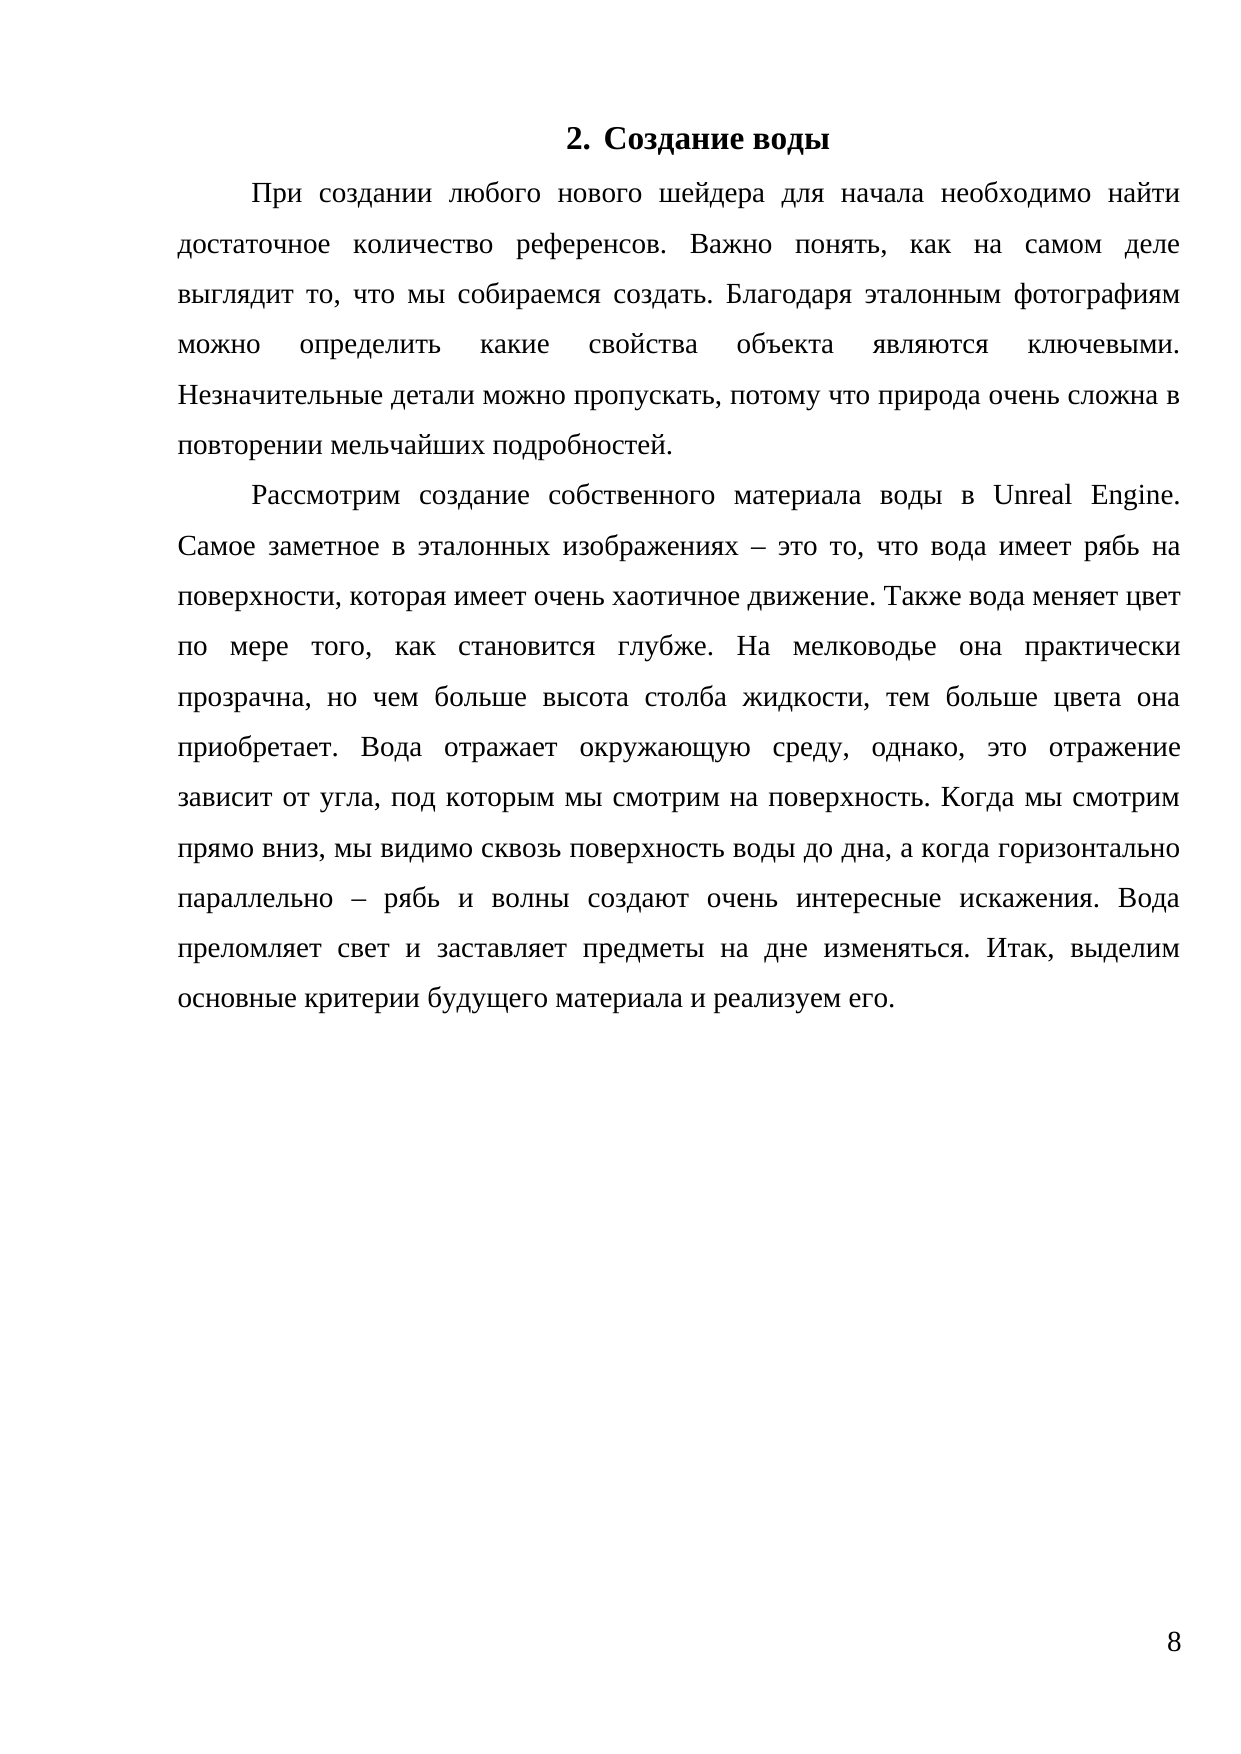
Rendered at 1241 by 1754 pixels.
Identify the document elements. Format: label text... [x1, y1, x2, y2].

text Рассмотрим создание собственного материала воды в Unreal Engine. Самое заметное в эталонных изображениях – это то, что вода имеет рябь на поверхности, которая имеет очень хаотичное движение. Также вода меняет цвет по мере того, как становится глубже. На мелководье она практически прозрачна, но чем больше высота столба жидкости, тем больше цвета она приобретает. Вода отражает окружающую среду, однако, это отражение зависит от угла, под которым мы смотрим на поверхность. Когда мы смотрим прямо вниз, мы видимо сквозь поверхность воды до дна, а когда горизонтально параллельно – рябь и волны создают очень интересные искажения. Вода преломляет свет и заставляет предметы на дне изменяться. Итак, выделим основные критерии будущего материала и реализуем его. [177, 477, 1181, 1014]
list Создание воды [215, 118, 1181, 156]
text При создании любого нового шейдера для начала необходимо найти достаточное количество референсов. Важно понять, как на самом деле выглядит то, что мы собираемся создать. Благодаря эталонным фотографиям можно определить какие свойства объекта являются ключевыми. Незначительные детали можно пропускать, потому что природа очень сложна в повторении мельчайших подробностей. [177, 176, 1181, 461]
